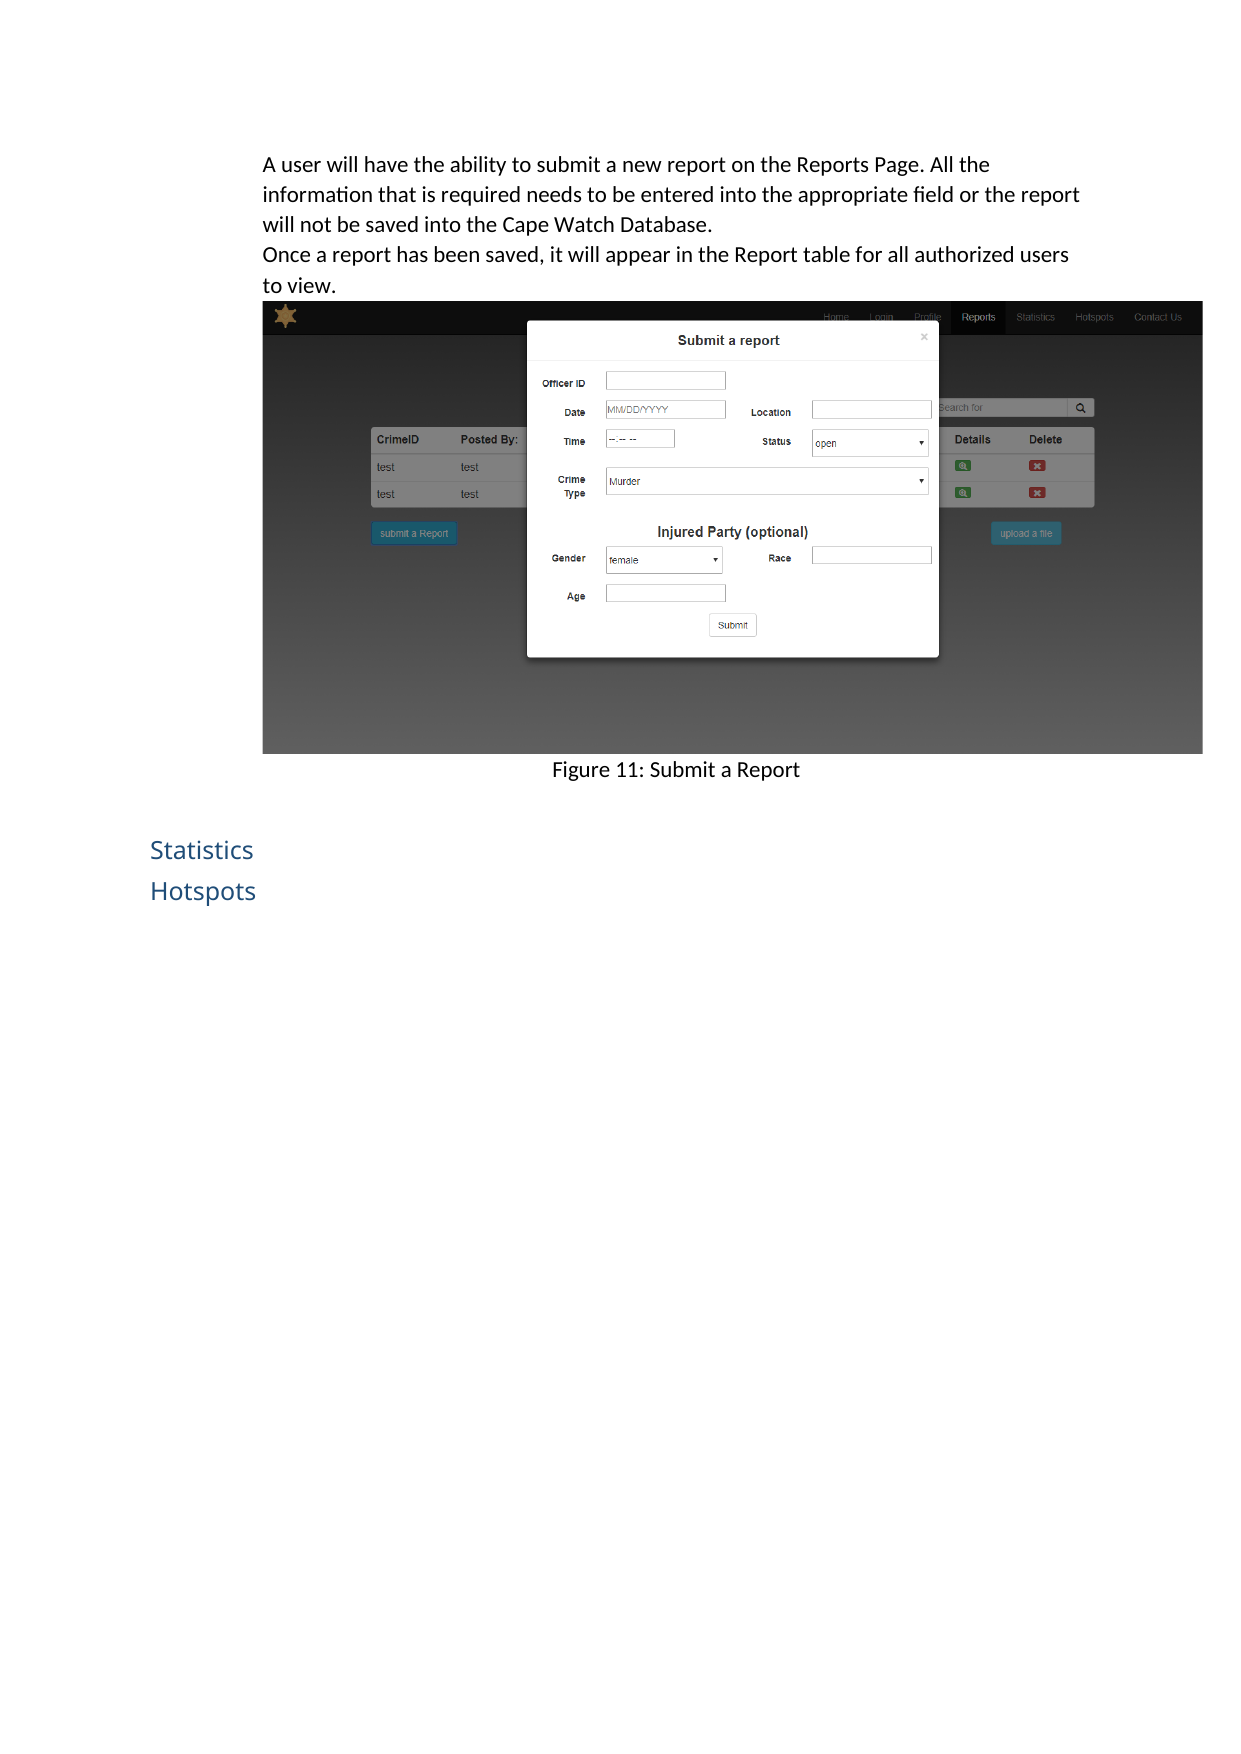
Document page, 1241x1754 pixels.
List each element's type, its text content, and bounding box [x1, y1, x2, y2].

subtitle Statistics [150, 833, 1090, 867]
list Figure 11: Submit a Report [262, 756, 1090, 783]
list A user will have the ability to submit a new report on the Reports Page. All the information that is required needs to be entered into the appropriate field or the report will not be saved into the Cape Watch Database. [262, 150, 1090, 238]
list Once a report has been saved, it will appear in the Report table for all authorized users to view. [262, 241, 1090, 299]
subtitle Hotspots [150, 873, 1090, 908]
picture [262, 301, 1203, 754]
